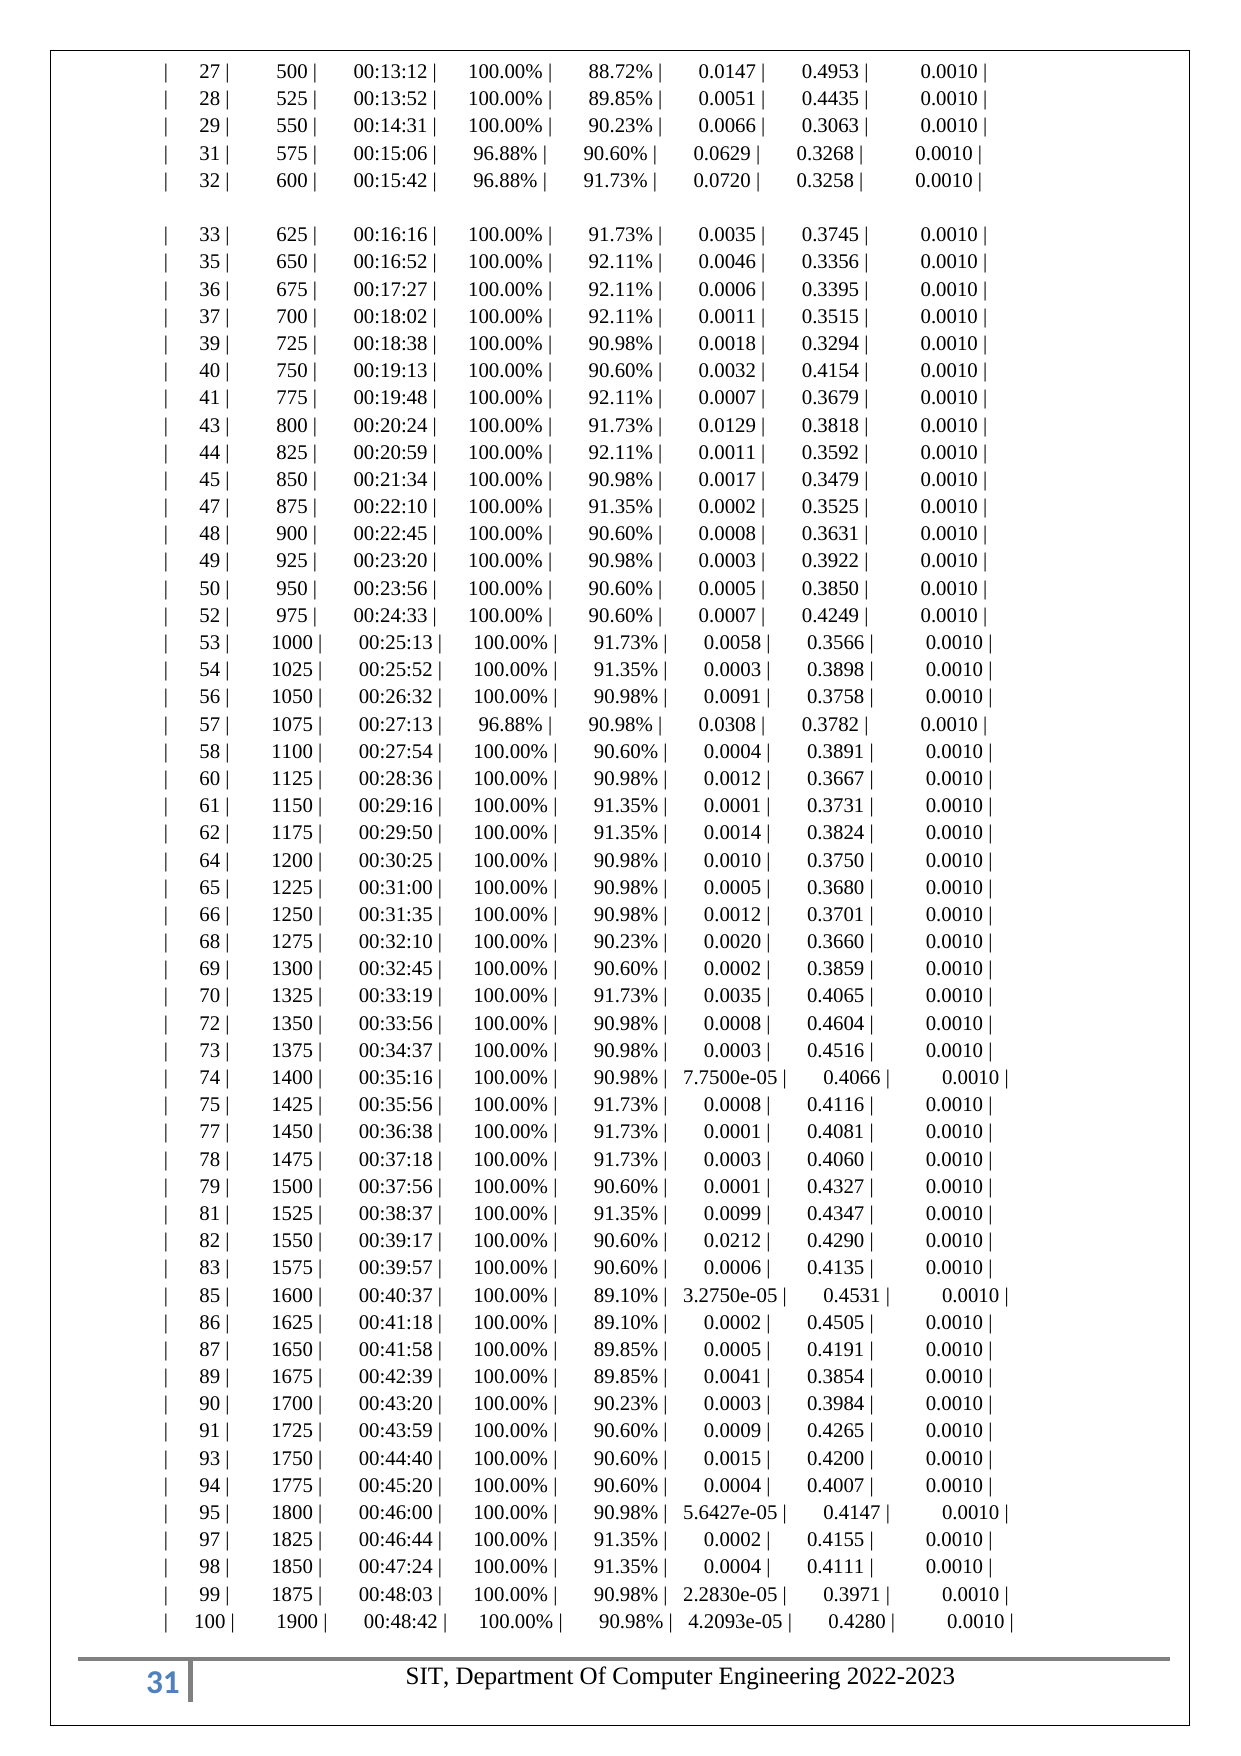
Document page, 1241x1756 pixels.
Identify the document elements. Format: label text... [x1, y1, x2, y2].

text | 94 | 1775 | 00:45:20 | 100.00% | 90.60% | 0.0004 | 0.4007 | 0.0010 | [164, 1473, 1181, 1497]
text | 79 | 1500 | 00:37:56 | 100.00% | 90.60% | 0.0001 | 0.4327 | 0.0010 | [164, 1174, 1181, 1198]
text | 31 | 575 | 00:15:06 | 96.88% | 90.60% | 0.0629 | 0.3268 | 0.0010 | [164, 141, 1181, 165]
text | 37 | 700 | 00:18:02 | 100.00% | 92.11% | 0.0011 | 0.3515 | 0.0010 | [164, 304, 1181, 328]
text | 78 | 1475 | 00:37:18 | 100.00% | 91.73% | 0.0003 | 0.4060 | 0.0010 | [164, 1147, 1181, 1171]
text | 39 | 725 | 00:18:38 | 100.00% | 90.98% | 0.0018 | 0.3294 | 0.0010 | [164, 331, 1181, 355]
text | 64 | 1200 | 00:30:25 | 100.00% | 90.98% | 0.0010 | 0.3750 | 0.0010 | [164, 847, 1181, 872]
text | 61 | 1150 | 00:29:16 | 100.00% | 91.35% | 0.0001 | 0.3731 | 0.0010 | [164, 793, 1181, 817]
text | 77 | 1450 | 00:36:38 | 100.00% | 91.73% | 0.0001 | 0.4081 | 0.0010 | [164, 1119, 1181, 1143]
text | 100 | 1900 | 00:48:42 | 100.00% | 90.98% | 4.2093e-05 | 0.4280 | 0.0010 | [164, 1609, 1181, 1633]
text | 90 | 1700 | 00:43:20 | 100.00% | 90.23% | 0.0003 | 0.3984 | 0.0010 | [164, 1391, 1181, 1415]
text | 81 | 1525 | 00:38:37 | 100.00% | 91.35% | 0.0099 | 0.4347 | 0.0010 | [164, 1201, 1181, 1225]
text | 36 | 675 | 00:17:27 | 100.00% | 92.11% | 0.0006 | 0.3395 | 0.0010 | [164, 277, 1181, 301]
text | 85 | 1600 | 00:40:37 | 100.00% | 89.10% | 3.2750e-05 | 0.4531 | 0.0010 | [164, 1282, 1181, 1307]
text | 82 | 1550 | 00:39:17 | 100.00% | 90.60% | 0.0212 | 0.4290 | 0.0010 | [164, 1228, 1181, 1252]
text | 33 | 625 | 00:16:16 | 100.00% | 91.73% | 0.0035 | 0.3745 | 0.0010 | [164, 222, 1181, 246]
text | 87 | 1650 | 00:41:58 | 100.00% | 89.85% | 0.0005 | 0.4191 | 0.0010 | [164, 1337, 1181, 1361]
text | 45 | 850 | 00:21:34 | 100.00% | 90.98% | 0.0017 | 0.3479 | 0.0010 | [164, 467, 1181, 491]
text | 68 | 1275 | 00:32:10 | 100.00% | 90.23% | 0.0020 | 0.3660 | 0.0010 | [164, 929, 1181, 953]
text | 54 | 1025 | 00:25:52 | 100.00% | 91.35% | 0.0003 | 0.3898 | 0.0010 | [164, 657, 1181, 681]
text | 44 | 825 | 00:20:59 | 100.00% | 92.11% | 0.0011 | 0.3592 | 0.0010 | [164, 440, 1181, 464]
text | 97 | 1825 | 00:46:44 | 100.00% | 91.35% | 0.0002 | 0.4155 | 0.0010 | [164, 1527, 1181, 1551]
text | 50 | 950 | 00:23:56 | 100.00% | 90.60% | 0.0005 | 0.3850 | 0.0010 | [164, 576, 1181, 600]
text | 91 | 1725 | 00:43:59 | 100.00% | 90.60% | 0.0009 | 0.4265 | 0.0010 | [164, 1418, 1181, 1442]
text | 57 | 1075 | 00:27:13 | 96.88% | 90.98% | 0.0308 | 0.3782 | 0.0010 | [164, 712, 1181, 736]
text | 89 | 1675 | 00:42:39 | 100.00% | 89.85% | 0.0041 | 0.3854 | 0.0010 | [164, 1364, 1181, 1388]
text | 47 | 875 | 00:22:10 | 100.00% | 91.35% | 0.0002 | 0.3525 | 0.0010 | [164, 494, 1181, 518]
text | 35 | 650 | 00:16:52 | 100.00% | 92.11% | 0.0046 | 0.3356 | 0.0010 | [164, 249, 1181, 273]
text | 60 | 1125 | 00:28:36 | 100.00% | 90.98% | 0.0012 | 0.3667 | 0.0010 | [164, 766, 1181, 790]
text | 75 | 1425 | 00:35:56 | 100.00% | 91.73% | 0.0008 | 0.4116 | 0.0010 | [164, 1092, 1181, 1116]
text | 49 | 925 | 00:23:20 | 100.00% | 90.98% | 0.0003 | 0.3922 | 0.0010 | [164, 548, 1181, 572]
text | 48 | 900 | 00:22:45 | 100.00% | 90.60% | 0.0008 | 0.3631 | 0.0010 | [164, 521, 1181, 545]
text | 56 | 1050 | 00:26:32 | 100.00% | 90.98% | 0.0091 | 0.3758 | 0.0010 | [164, 684, 1181, 708]
text | 93 | 1750 | 00:44:40 | 100.00% | 90.60% | 0.0015 | 0.4200 | 0.0010 | [164, 1446, 1181, 1470]
text | 27 | 500 | 00:13:12 | 100.00% | 88.72% | 0.0147 | 0.4953 | 0.0010 | [164, 59, 1181, 83]
text | 70 | 1325 | 00:33:19 | 100.00% | 91.73% | 0.0035 | 0.4065 | 0.0010 | [164, 983, 1181, 1007]
text | 72 | 1350 | 00:33:56 | 100.00% | 90.98% | 0.0008 | 0.4604 | 0.0010 | [164, 1011, 1181, 1035]
text | 74 | 1400 | 00:35:16 | 100.00% | 90.98% | 7.7500e-05 | 0.4066 | 0.0010 | [164, 1065, 1181, 1089]
text | 40 | 750 | 00:19:13 | 100.00% | 90.60% | 0.0032 | 0.4154 | 0.0010 | [164, 358, 1181, 382]
text | 95 | 1800 | 00:46:00 | 100.00% | 90.98% | 5.6427e-05 | 0.4147 | 0.0010 | [164, 1500, 1181, 1524]
text | 52 | 975 | 00:24:33 | 100.00% | 90.60% | 0.0007 | 0.4249 | 0.0010 | [164, 603, 1181, 627]
text | 32 | 600 | 00:15:42 | 96.88% | 91.73% | 0.0720 | 0.3258 | 0.0010 | [164, 168, 1181, 192]
text | 99 | 1875 | 00:48:03 | 100.00% | 90.98% | 2.2830e-05 | 0.3971 | 0.0010 | [164, 1582, 1181, 1606]
text | 65 | 1225 | 00:31:00 | 100.00% | 90.98% | 0.0005 | 0.3680 | 0.0010 | [164, 875, 1181, 899]
text | 62 | 1175 | 00:29:50 | 100.00% | 91.35% | 0.0014 | 0.3824 | 0.0010 | [164, 820, 1181, 844]
text | 73 | 1375 | 00:34:37 | 100.00% | 90.98% | 0.0003 | 0.4516 | 0.0010 | [164, 1038, 1181, 1062]
text | 53 | 1000 | 00:25:13 | 100.00% | 91.73% | 0.0058 | 0.3566 | 0.0010 | [164, 630, 1181, 654]
text | 69 | 1300 | 00:32:45 | 100.00% | 90.60% | 0.0002 | 0.3859 | 0.0010 | [164, 956, 1181, 980]
text | 66 | 1250 | 00:31:35 | 100.00% | 90.98% | 0.0012 | 0.3701 | 0.0010 | [164, 902, 1181, 926]
text | 58 | 1100 | 00:27:54 | 100.00% | 90.60% | 0.0004 | 0.3891 | 0.0010 | [164, 739, 1181, 763]
text | 43 | 800 | 00:20:24 | 100.00% | 91.73% | 0.0129 | 0.3818 | 0.0010 | [164, 412, 1181, 437]
text | 29 | 550 | 00:14:31 | 100.00% | 90.23% | 0.0066 | 0.3063 | 0.0010 | [164, 113, 1181, 137]
text | 98 | 1850 | 00:47:24 | 100.00% | 91.35% | 0.0004 | 0.4111 | 0.0010 | [164, 1554, 1181, 1578]
text | 41 | 775 | 00:19:48 | 100.00% | 92.11% | 0.0007 | 0.3679 | 0.0010 | [164, 385, 1181, 409]
text | 83 | 1575 | 00:39:57 | 100.00% | 90.60% | 0.0006 | 0.4135 | 0.0010 | [164, 1255, 1181, 1279]
text | 28 | 525 | 00:13:52 | 100.00% | 89.85% | 0.0051 | 0.4435 | 0.0010 | [164, 86, 1181, 110]
text | 86 | 1625 | 00:41:18 | 100.00% | 89.10% | 0.0002 | 0.4505 | 0.0010 | [164, 1310, 1181, 1334]
